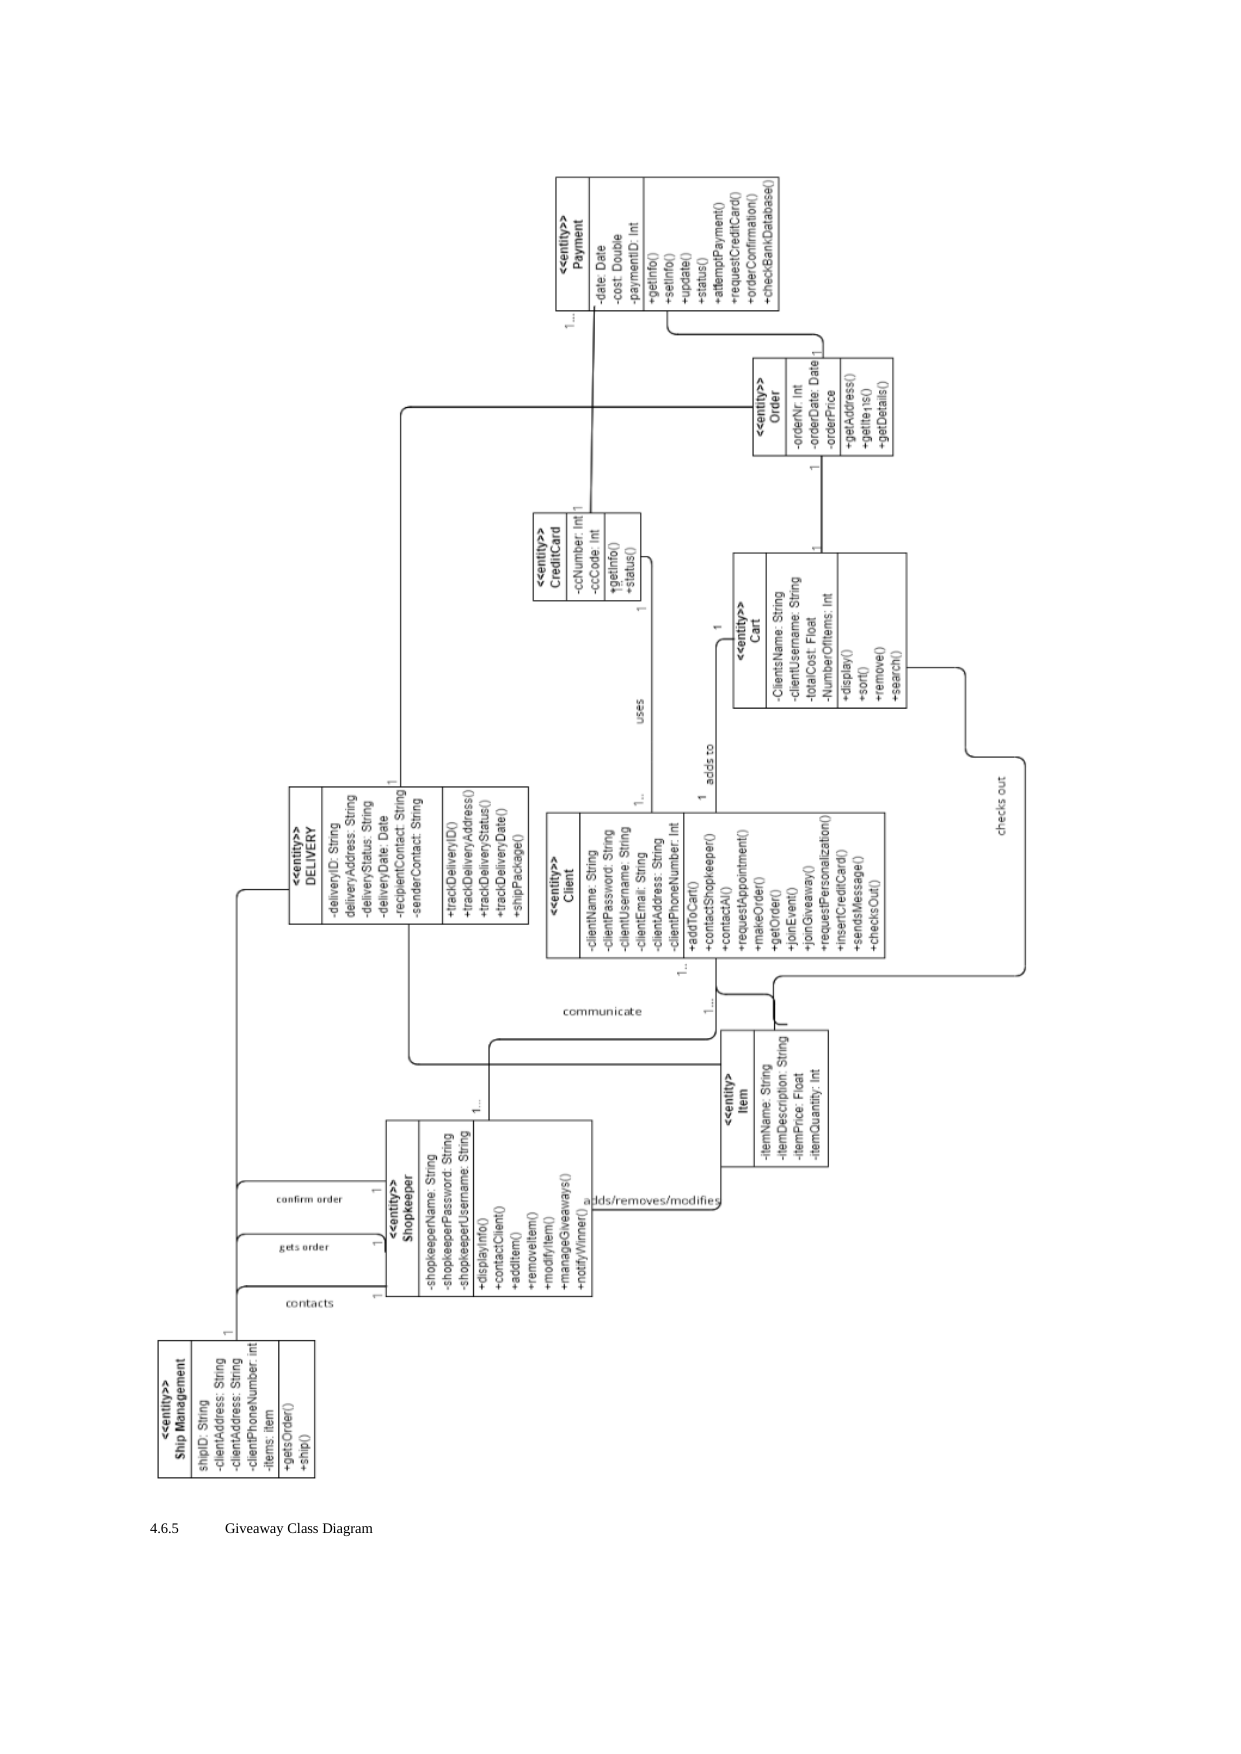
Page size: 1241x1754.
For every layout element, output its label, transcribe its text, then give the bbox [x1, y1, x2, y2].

list Giveaway Class Diagram [150, 1508, 1090, 1537]
picture [150, 150, 1069, 1508]
